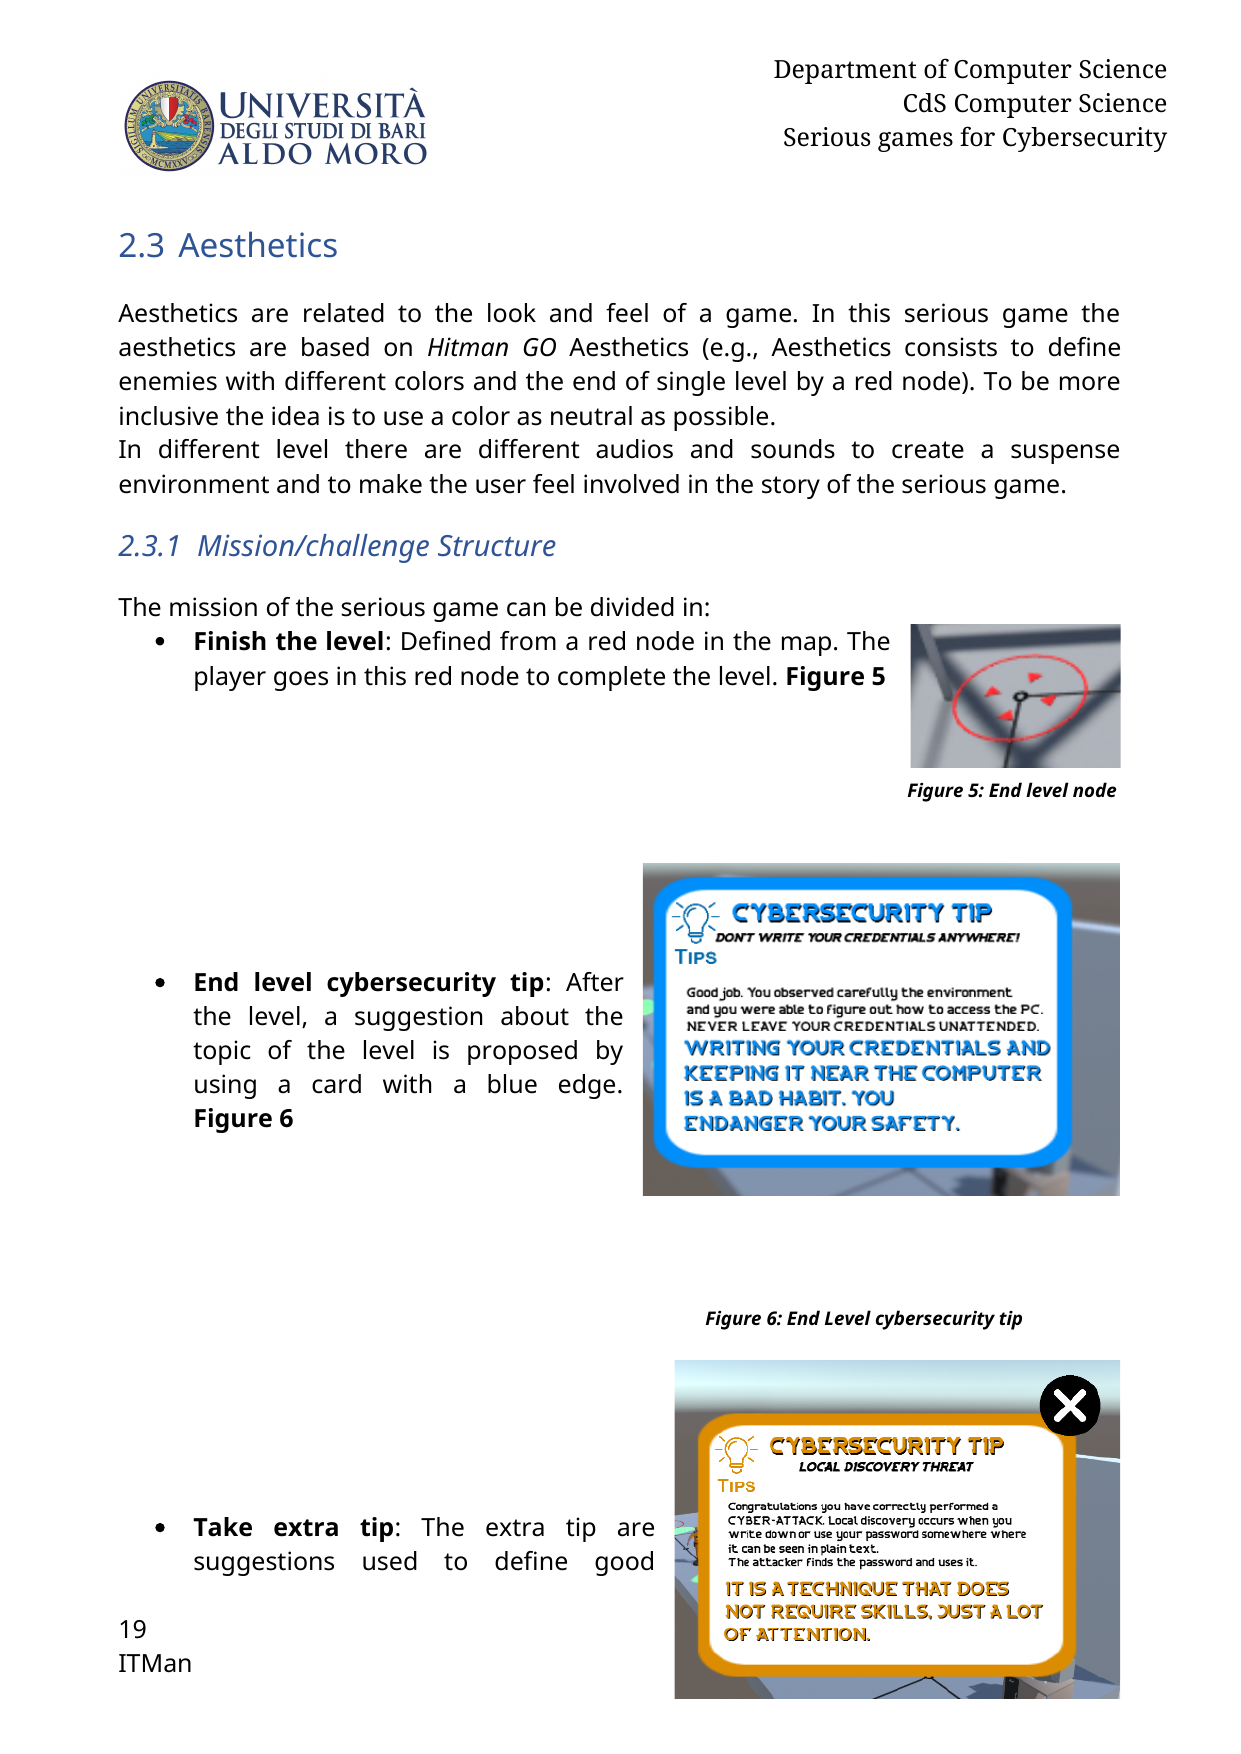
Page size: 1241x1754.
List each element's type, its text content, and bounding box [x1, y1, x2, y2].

text In different level there are different audios and sounds to create a suspense environment and to make the user feel involved in the story of the serious game. [118, 432, 1122, 500]
picture [641, 863, 1119, 1195]
list End level cybersecurity tip: After the level, a suggestion about the topic of the level is proposed by using a card with a blue edge. Figure 6 [156, 965, 641, 1135]
picture [673, 1360, 1121, 1698]
picture [118, 73, 433, 179]
text The mission of the serious game can be divided in: [118, 590, 1122, 624]
subtitle Mission/challenge Structure [118, 525, 1122, 565]
text Aesthetics are related to the look and feel of a game. In this serious game the aesthetics are based on Hitman GO Aesthetics (e.g., Aesthetics consists to define enemies with different colors and the end of single level by a red node). To be more inclusive the idea is to use a color as neutral as possible. [118, 296, 1122, 432]
picture [908, 624, 1120, 764]
subtitle Aesthetics [118, 222, 1122, 267]
list Finish the level: Defined from a red node in the map. The player goes in this red node to complete the level. Figure 5 [156, 624, 908, 692]
